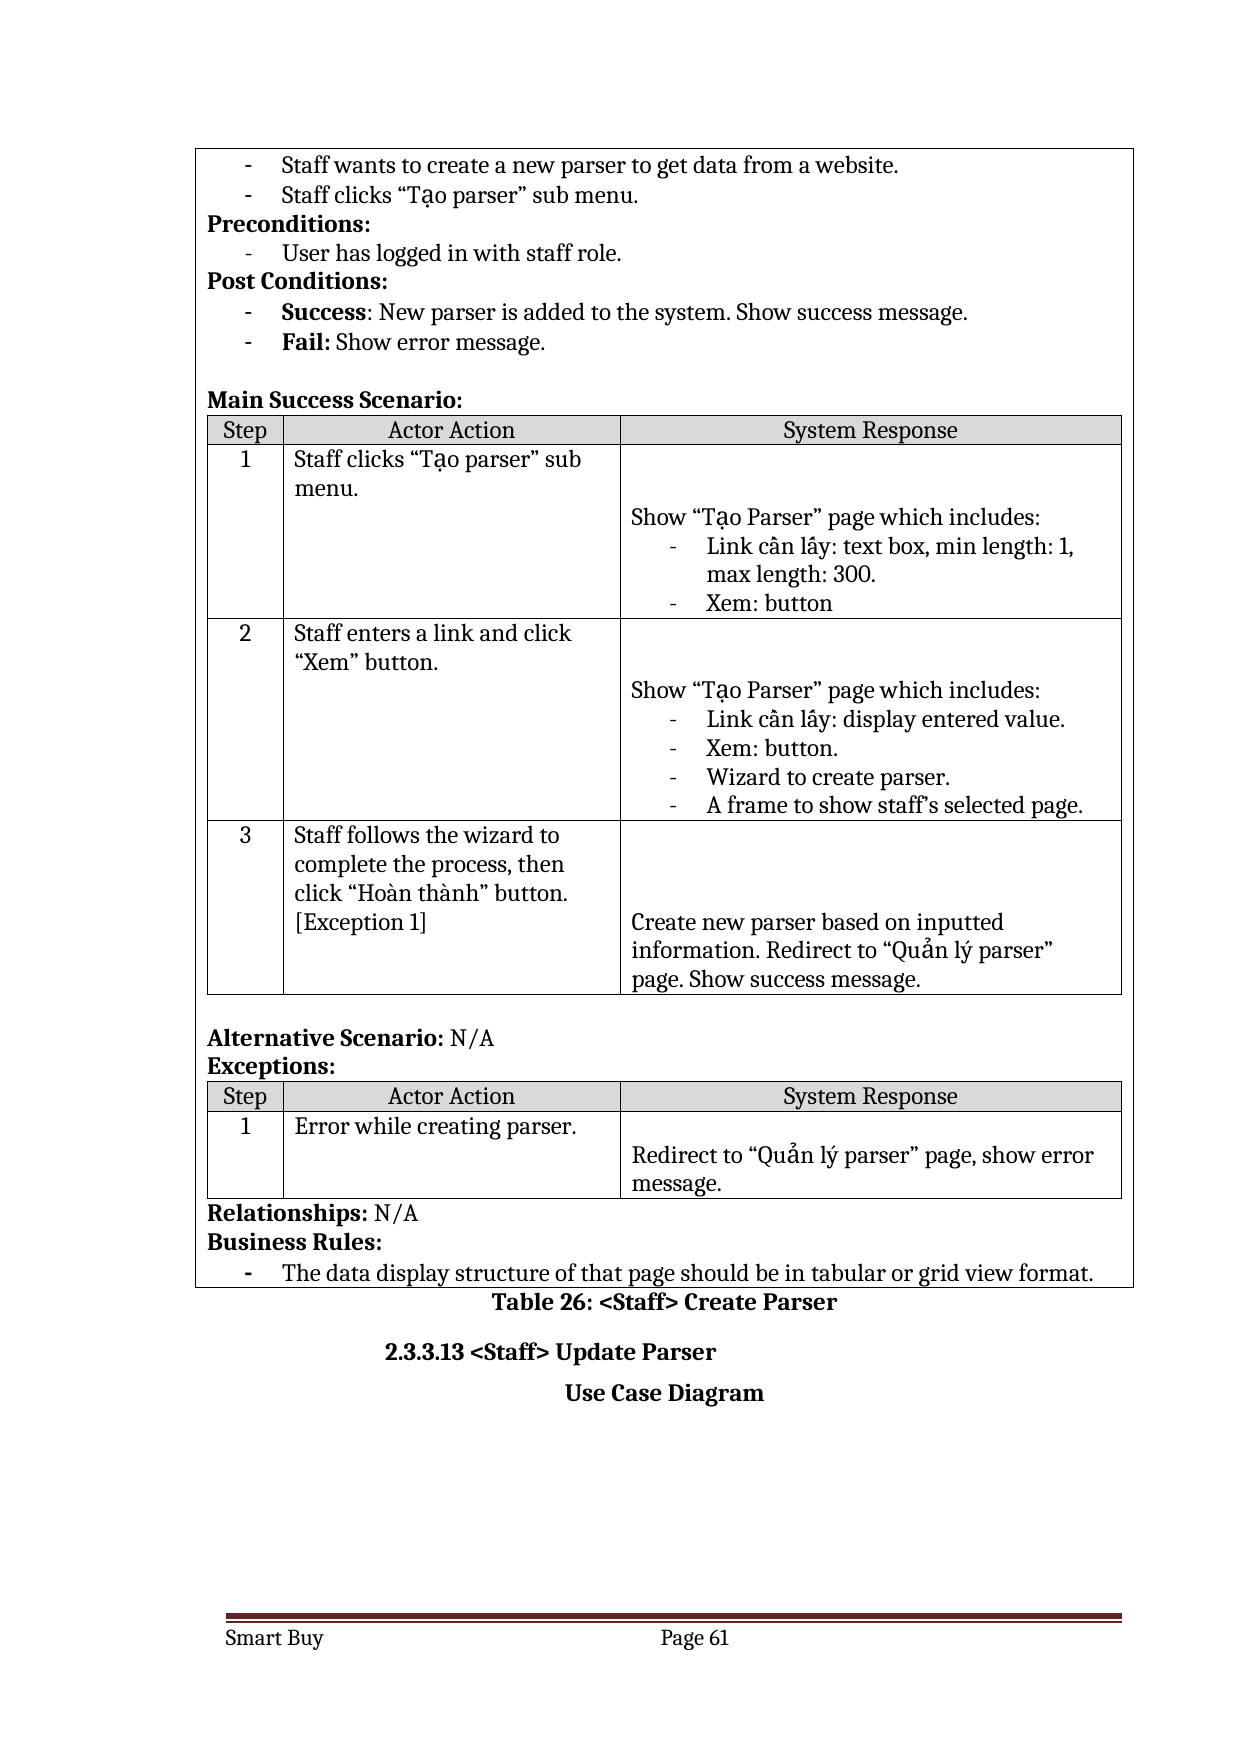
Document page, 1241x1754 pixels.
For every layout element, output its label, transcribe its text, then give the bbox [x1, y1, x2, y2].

text Table 26: <Staff> Create Parser [207, 1288, 1122, 1317]
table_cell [196, 149, 1133, 1287]
subtitle <Staff> Update Parser [385, 1338, 1122, 1367]
subtitle Use Case Diagram [207, 1379, 1122, 1408]
